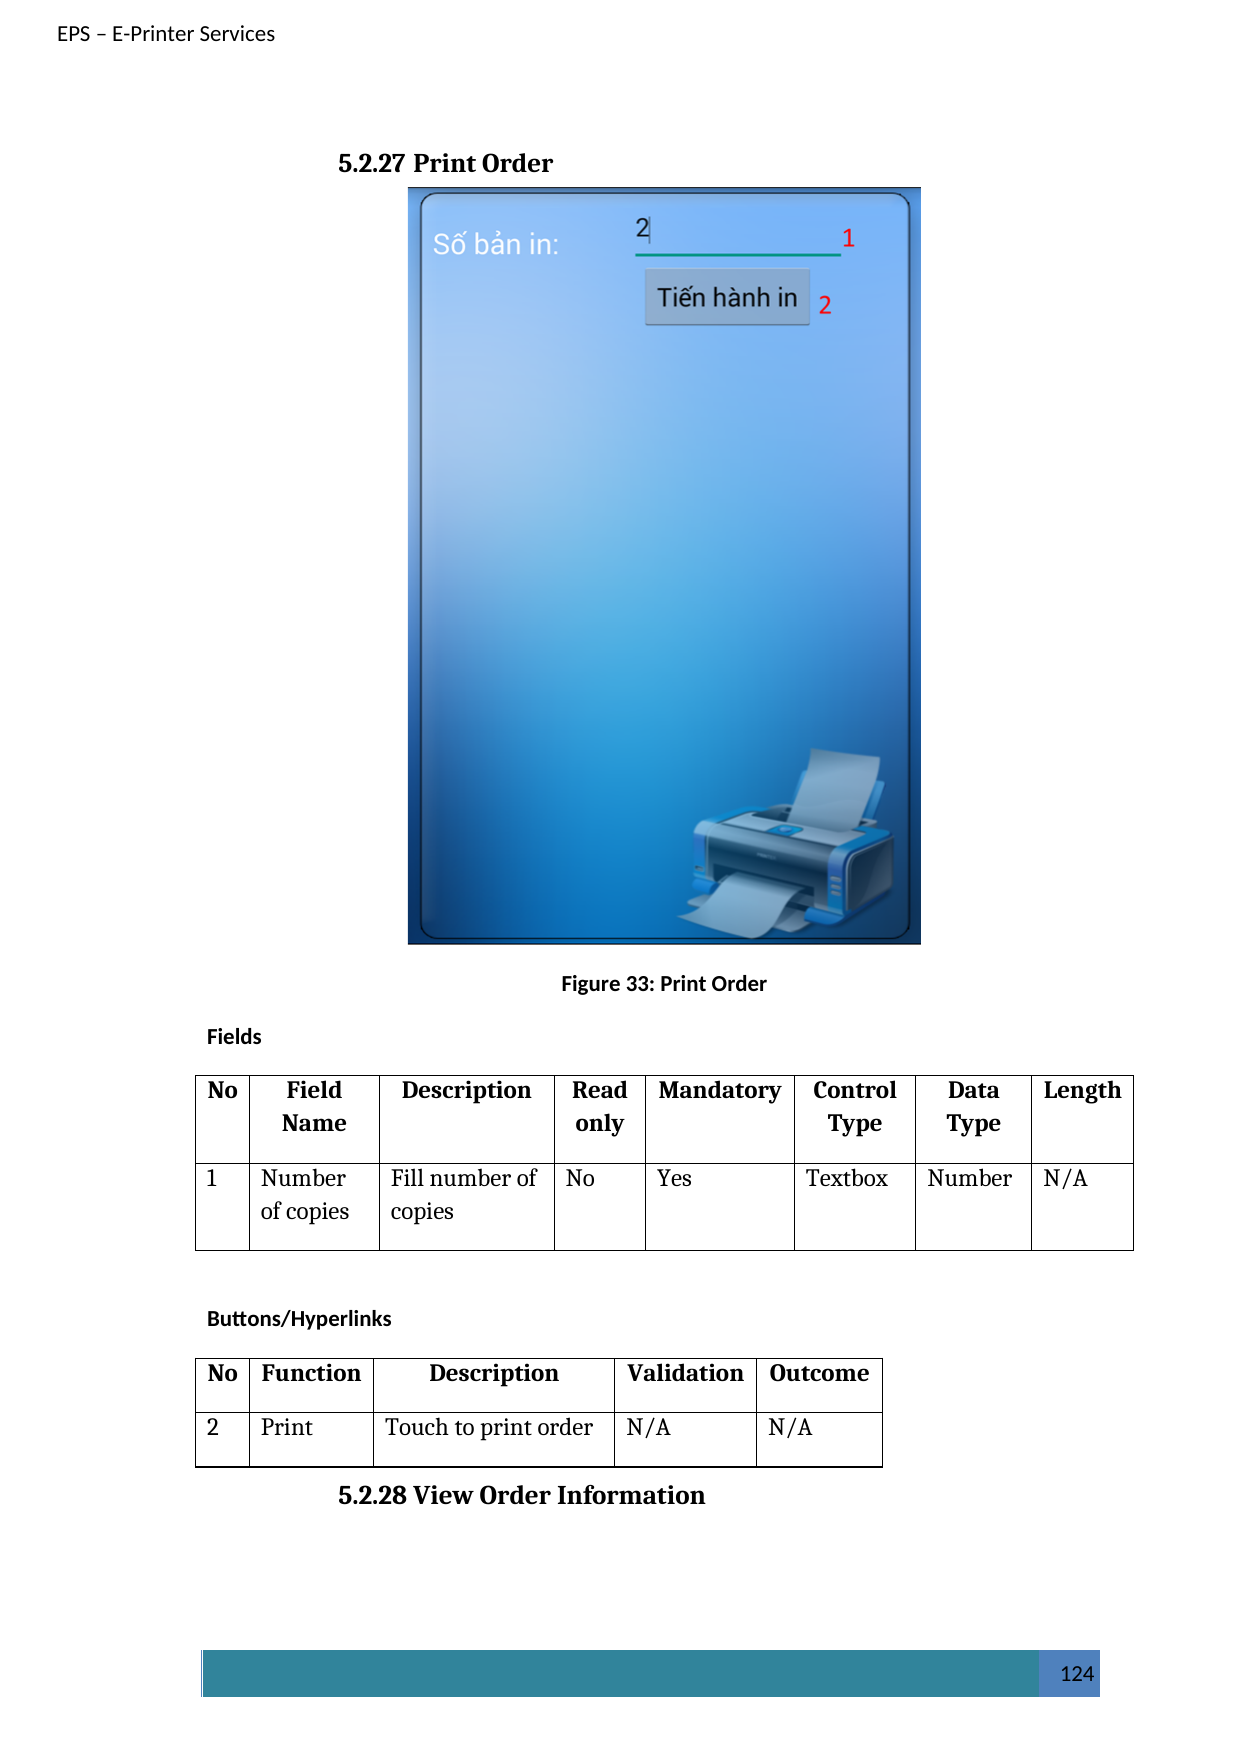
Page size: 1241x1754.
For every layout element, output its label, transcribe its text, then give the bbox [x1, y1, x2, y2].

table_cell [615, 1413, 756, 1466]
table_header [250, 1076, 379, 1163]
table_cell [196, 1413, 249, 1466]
picture [407, 187, 921, 945]
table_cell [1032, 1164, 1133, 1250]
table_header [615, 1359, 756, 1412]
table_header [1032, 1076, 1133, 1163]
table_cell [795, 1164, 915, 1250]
subtitle Print Order [338, 148, 1122, 179]
text Figure 33: Print Order [207, 969, 1122, 997]
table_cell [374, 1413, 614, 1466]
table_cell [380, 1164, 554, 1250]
text Buttons/Hyperlinks [207, 1304, 1122, 1332]
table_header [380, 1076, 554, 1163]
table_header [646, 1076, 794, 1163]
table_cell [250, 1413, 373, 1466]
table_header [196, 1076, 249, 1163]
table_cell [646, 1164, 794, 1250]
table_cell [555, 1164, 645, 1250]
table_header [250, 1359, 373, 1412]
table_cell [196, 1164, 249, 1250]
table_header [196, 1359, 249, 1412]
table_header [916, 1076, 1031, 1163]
text Fields [207, 1022, 1122, 1050]
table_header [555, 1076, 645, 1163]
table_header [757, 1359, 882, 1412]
subtitle View Order Information [338, 1480, 1122, 1511]
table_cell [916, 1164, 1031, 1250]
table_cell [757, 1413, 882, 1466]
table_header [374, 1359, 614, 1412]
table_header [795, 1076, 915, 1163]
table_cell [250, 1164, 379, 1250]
